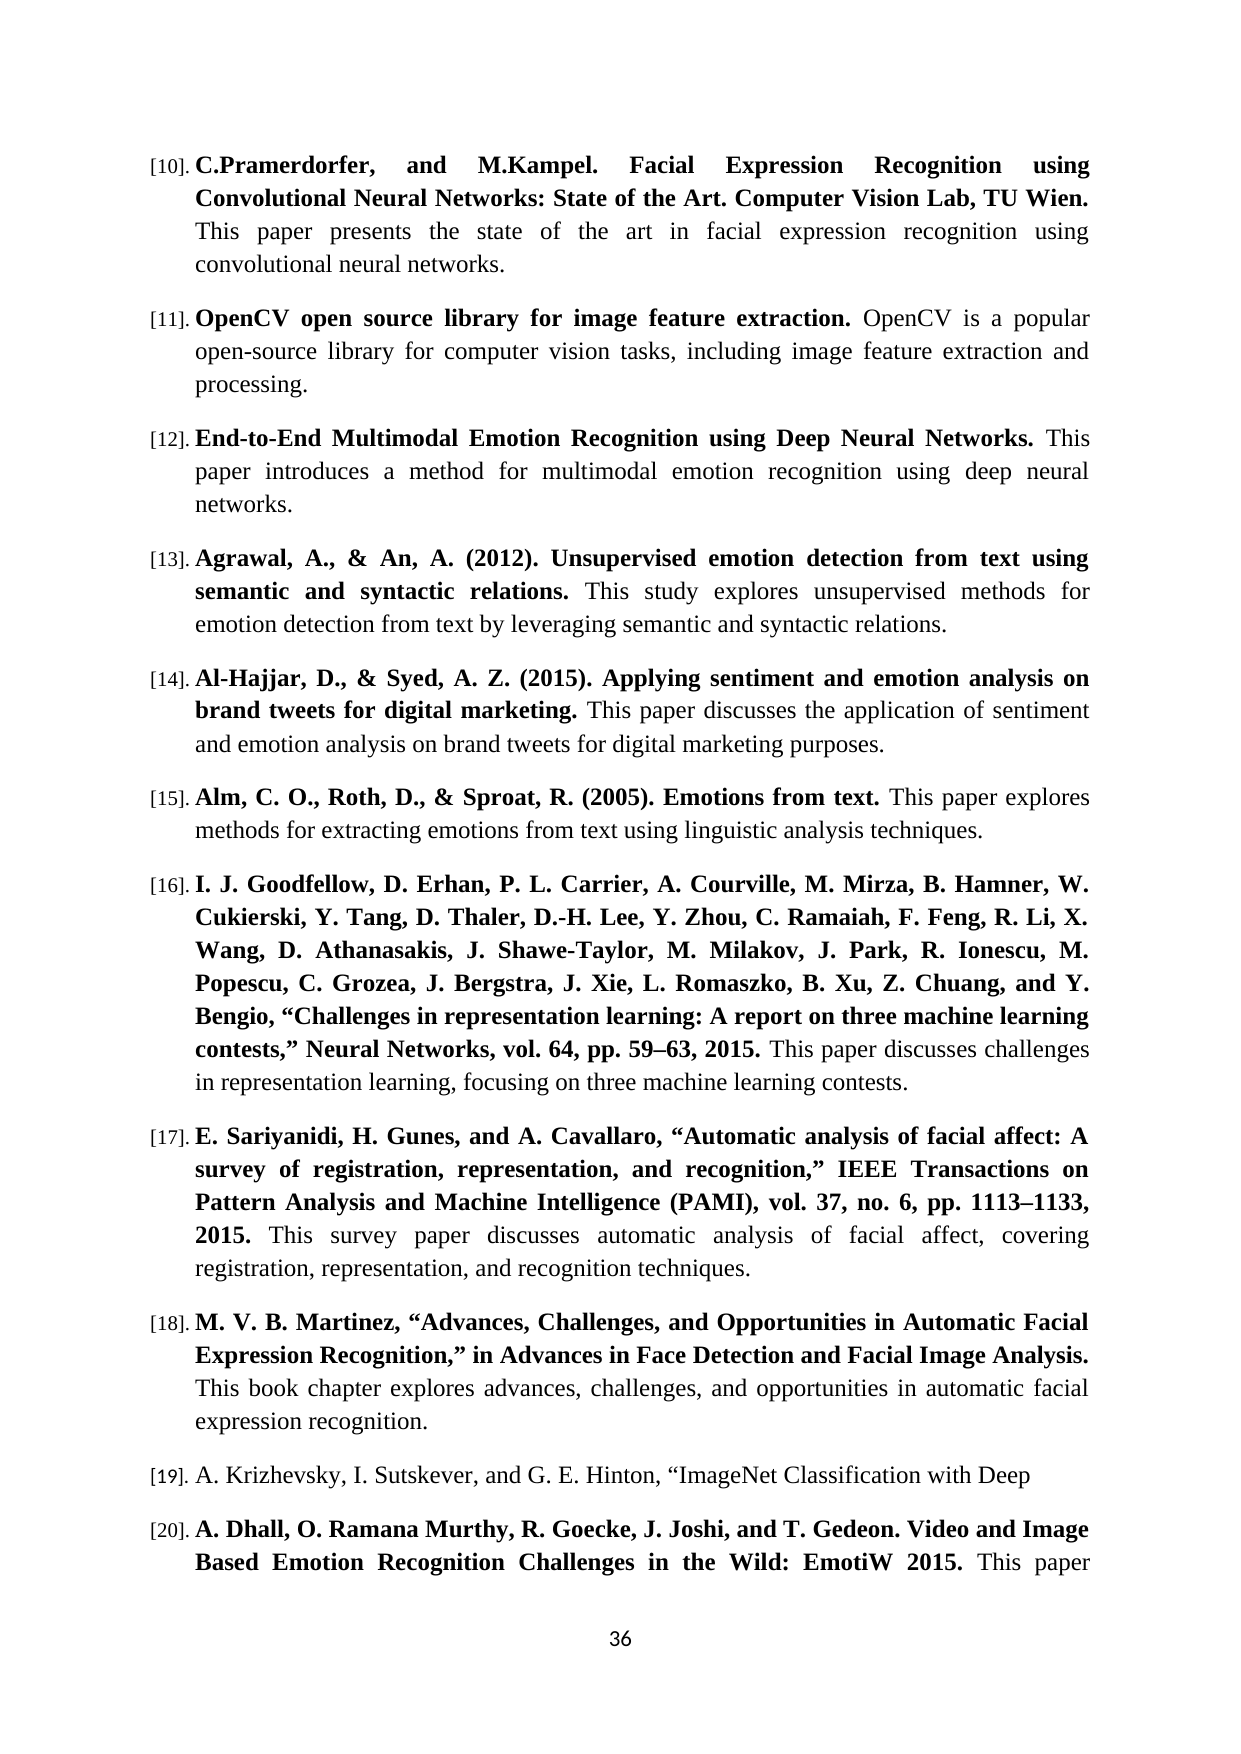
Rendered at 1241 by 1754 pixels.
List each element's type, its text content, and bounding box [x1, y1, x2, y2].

list OpenCV open source library for image feature extraction. OpenCV is a popular open-source library for computer vision tasks, including image feature extraction and processing. [150, 303, 1090, 398]
list E. Sariyanidi, H. Gunes, and A. Cavallaro, “Automatic analysis of facial affect: A survey of registration, representation, and recognition,” IEEE Transactions on Pattern Analysis and Machine Intelligence (PAMI), vol. 37, no. 6, pp. 1113–1133, 2015. This survey paper discusses automatic analysis of facial affect, covering registration, representation, and recognition techniques. [150, 1121, 1090, 1282]
list M. V. B. Martinez, “Advances, Challenges, and Opportunities in Automatic Facial Expression Recognition,” in Advances in Face Detection and Facial Image Analysis. This book chapter explores advances, challenges, and opportunities in automatic facial expression recognition. [150, 1307, 1090, 1435]
list A. Krizhevsky, I. Sutskever, and G. E. Hinton, “ImageNet Classification with Deep [150, 1460, 1090, 1489]
list Agrawal, A., & An, A. (2012). Unsupervised emotion detection from text using semantic and syntactic relations. This study explores unsupervised methods for emotion detection from text by leveraging semantic and syntactic relations. [150, 543, 1090, 637]
list C.Pramerdorfer, and M.Kampel. Facial Expression Recognition using Convolutional Neural Networks: State of the Art. Computer Vision Lab, TU Wien. This paper presents the state of the art in facial expression recognition using convolutional neural networks. [150, 150, 1090, 278]
list Al-Hajjar, D., & Syed, A. Z. (2015). Applying sentiment and emotion analysis on brand tweets for digital marketing. This paper discusses the application of sentiment and emotion analysis on brand tweets for digital marketing purposes. [150, 663, 1090, 757]
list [150, 1514, 1090, 1576]
list I. J. Goodfellow, D. Erhan, P. L. Carrier, A. Courville, M. Mirza, B. Hamner, W. Cukierski, Y. Tang, D. Thaler, D.-H. Lee, Y. Zhou, C. Ramaiah, F. Feng, R. Li, X. Wang, D. Athanasakis, J. Shawe-Taylor, M. Milakov, J. Park, R. Ionescu, M. Popescu, C. Grozea, J. Bergstra, J. Xie, L. Romaszko, B. Xu, Z. Chuang, and Y. Bengio, “Challenges in representation learning: A report on three machine learning contests,” Neural Networks, vol. 64, pp. 59–63, 2015. This paper discusses challenges in representation learning, focusing on three machine learning contests. [150, 869, 1090, 1096]
list End-to-End Multimodal Emotion Recognition using Deep Neural Networks. This paper introduces a method for multimodal emotion recognition using deep neural networks. [150, 423, 1090, 518]
list Alm, C. O., Roth, D., & Sproat, R. (2005). Emotions from text. This paper explores methods for extracting emotions from text using linguistic analysis techniques. [150, 782, 1090, 844]
